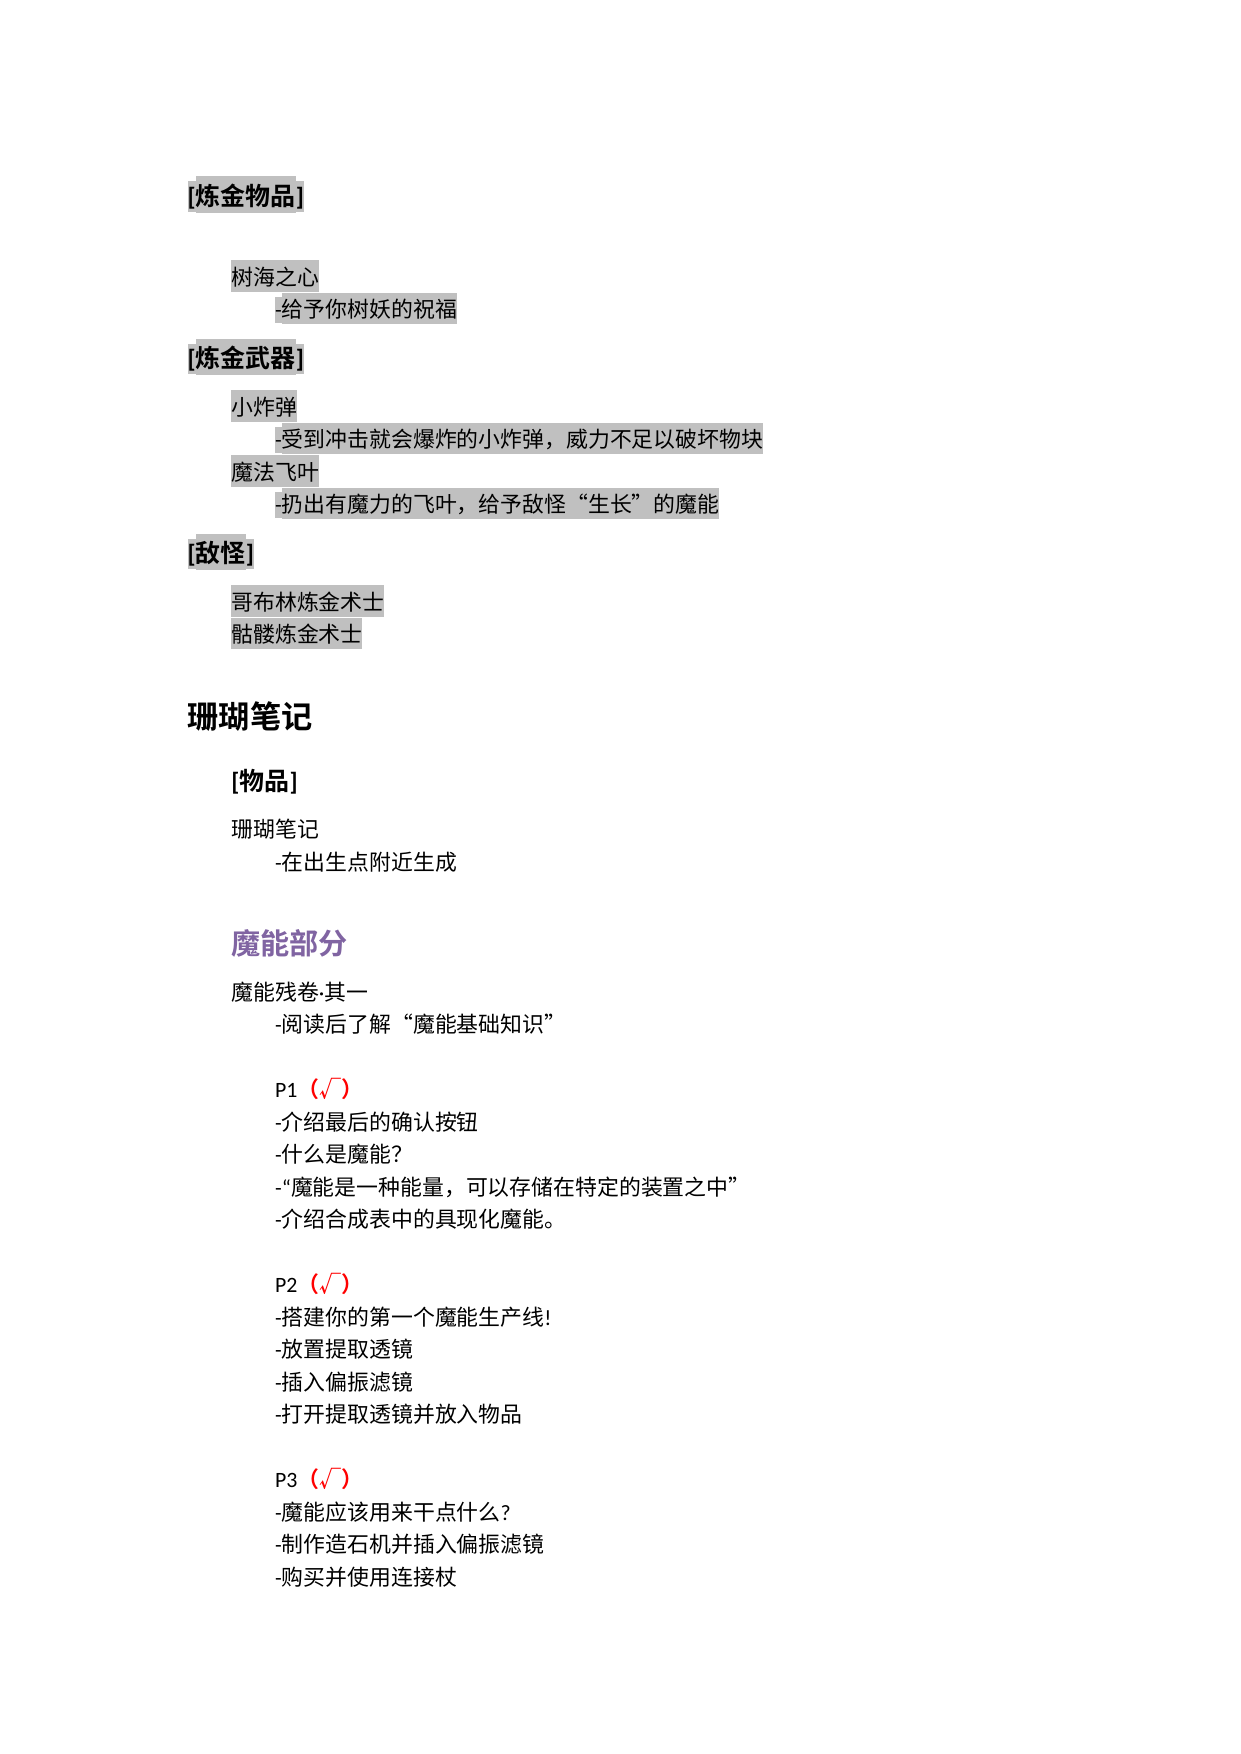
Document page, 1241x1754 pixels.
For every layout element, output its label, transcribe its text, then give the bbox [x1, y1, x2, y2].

text -搭建你的第一个魔能生产线! [231, 1299, 1053, 1332]
text 骷髅炼金术士 [187, 617, 1053, 649]
text -插入偏振滤镜 [231, 1364, 1053, 1397]
text P1（√） [231, 1072, 1053, 1104]
text [物品] [187, 747, 1053, 812]
text 小炸弹 [187, 389, 1053, 422]
text -打开提取透镜并放入物品 [231, 1397, 1053, 1429]
text -受到冲击就会爆炸的小炸弹，威力不足以破坏物块 [231, 422, 1053, 454]
text -阅读后了解“魔能基础知识” [231, 1007, 1053, 1039]
text [敌怪] [187, 519, 1053, 584]
text P2（√） [231, 1267, 1053, 1299]
text -介绍合成表中的具现化魔能。 [231, 1202, 1053, 1234]
text -放置提取透镜 [231, 1332, 1053, 1364]
text -在出生点附近生成 [231, 844, 1053, 877]
text 魔能残卷·其一 [187, 974, 1053, 1007]
text P3（√） [231, 1462, 1053, 1494]
text -购买并使用连接杖 [231, 1559, 1053, 1592]
text -制作造石机并插入偏振滤镜 [231, 1527, 1053, 1559]
text [炼金物品] [187, 162, 1053, 227]
text 树海之心 [187, 259, 1053, 292]
text -给予你树妖的祝福 [231, 292, 1053, 324]
text 珊瑚笔记 [187, 812, 1053, 844]
text [炼金武器] [187, 324, 1053, 389]
text -扔出有魔力的飞叶，给予敌怪“生长”的魔能 [231, 487, 1053, 519]
text -什么是魔能？ [231, 1137, 1053, 1169]
text 魔能部分 [187, 909, 1053, 974]
text -“魔能是一种能量，可以存储在特定的装置之中” [231, 1169, 1053, 1202]
text -魔能应该用来干点什么? [231, 1494, 1053, 1527]
text -介绍最后的确认按钮 [231, 1104, 1053, 1137]
text 魔法飞叶 [187, 454, 1053, 487]
text 珊瑚笔记 [187, 682, 1053, 747]
text 哥布林炼金术士 [187, 584, 1053, 617]
